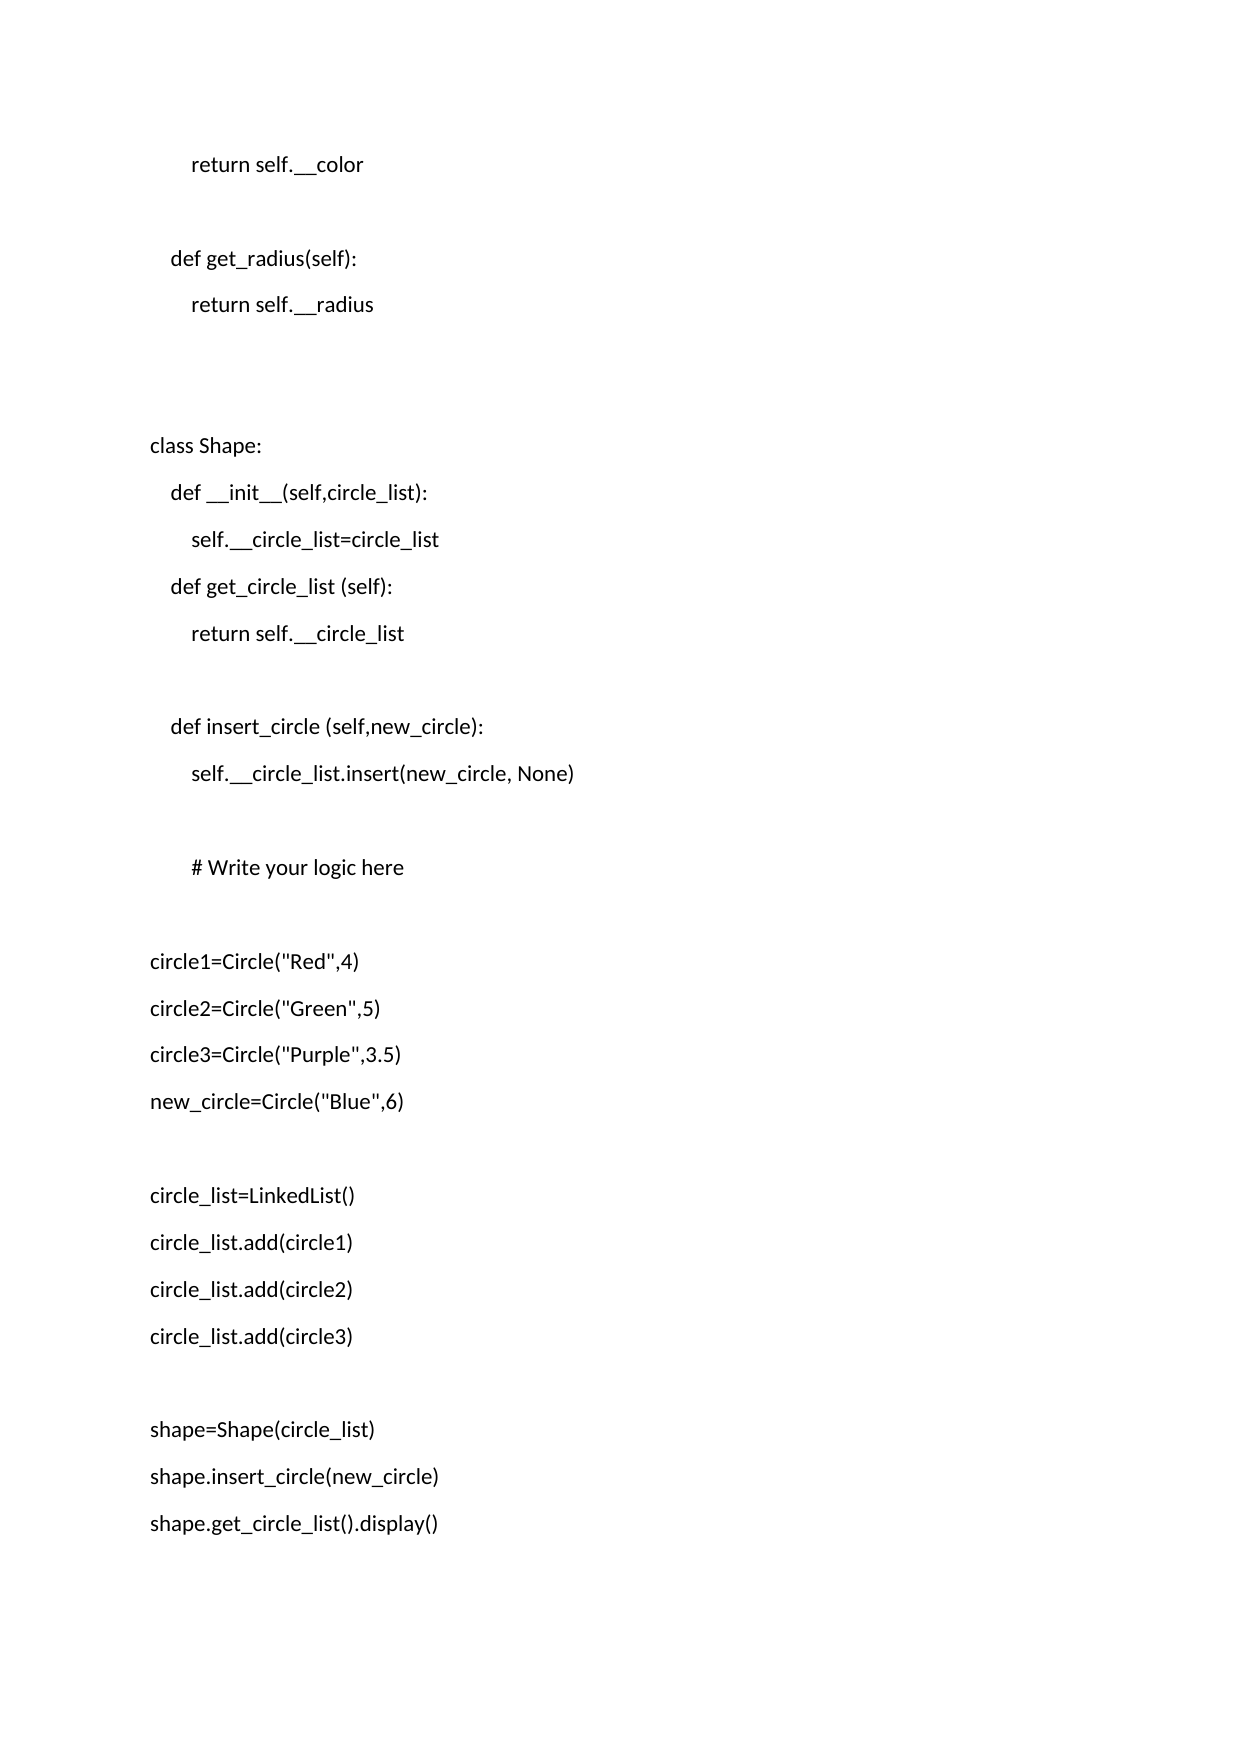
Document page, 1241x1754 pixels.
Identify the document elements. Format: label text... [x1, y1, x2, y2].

text # Write your logic here [150, 853, 1090, 881]
text def get_radius(self): [150, 244, 1090, 272]
text def __init__(self,circle_list): [150, 478, 1090, 506]
text shape.get_circle_list().display() [150, 1509, 1090, 1537]
text self.__circle_list=circle_list [150, 525, 1090, 553]
text def get_circle_list (self): [150, 572, 1090, 600]
text circle_list.add(circle3) [150, 1322, 1090, 1350]
text circle_list=LinkedList() [150, 1181, 1090, 1209]
text circle2=Circle("Green",5) [150, 994, 1090, 1022]
text circle_list.add(circle2) [150, 1275, 1090, 1303]
text return self.__color [150, 150, 1090, 178]
text class Shape: [150, 431, 1090, 459]
text new_circle=Circle("Blue",6) [150, 1087, 1090, 1116]
text shape.insert_circle(new_circle) [150, 1462, 1090, 1491]
text return self.__radius [150, 291, 1090, 319]
text shape=Shape(circle_list) [150, 1416, 1090, 1444]
text return self.__circle_list [150, 619, 1090, 647]
text circle3=Circle("Purple",3.5) [150, 1041, 1090, 1069]
text def insert_circle (self,new_circle): [150, 712, 1090, 741]
text circle_list.add(circle1) [150, 1228, 1090, 1256]
text circle1=Circle("Red",4) [150, 947, 1090, 975]
text self.__circle_list.insert(new_circle, None) [150, 759, 1090, 787]
